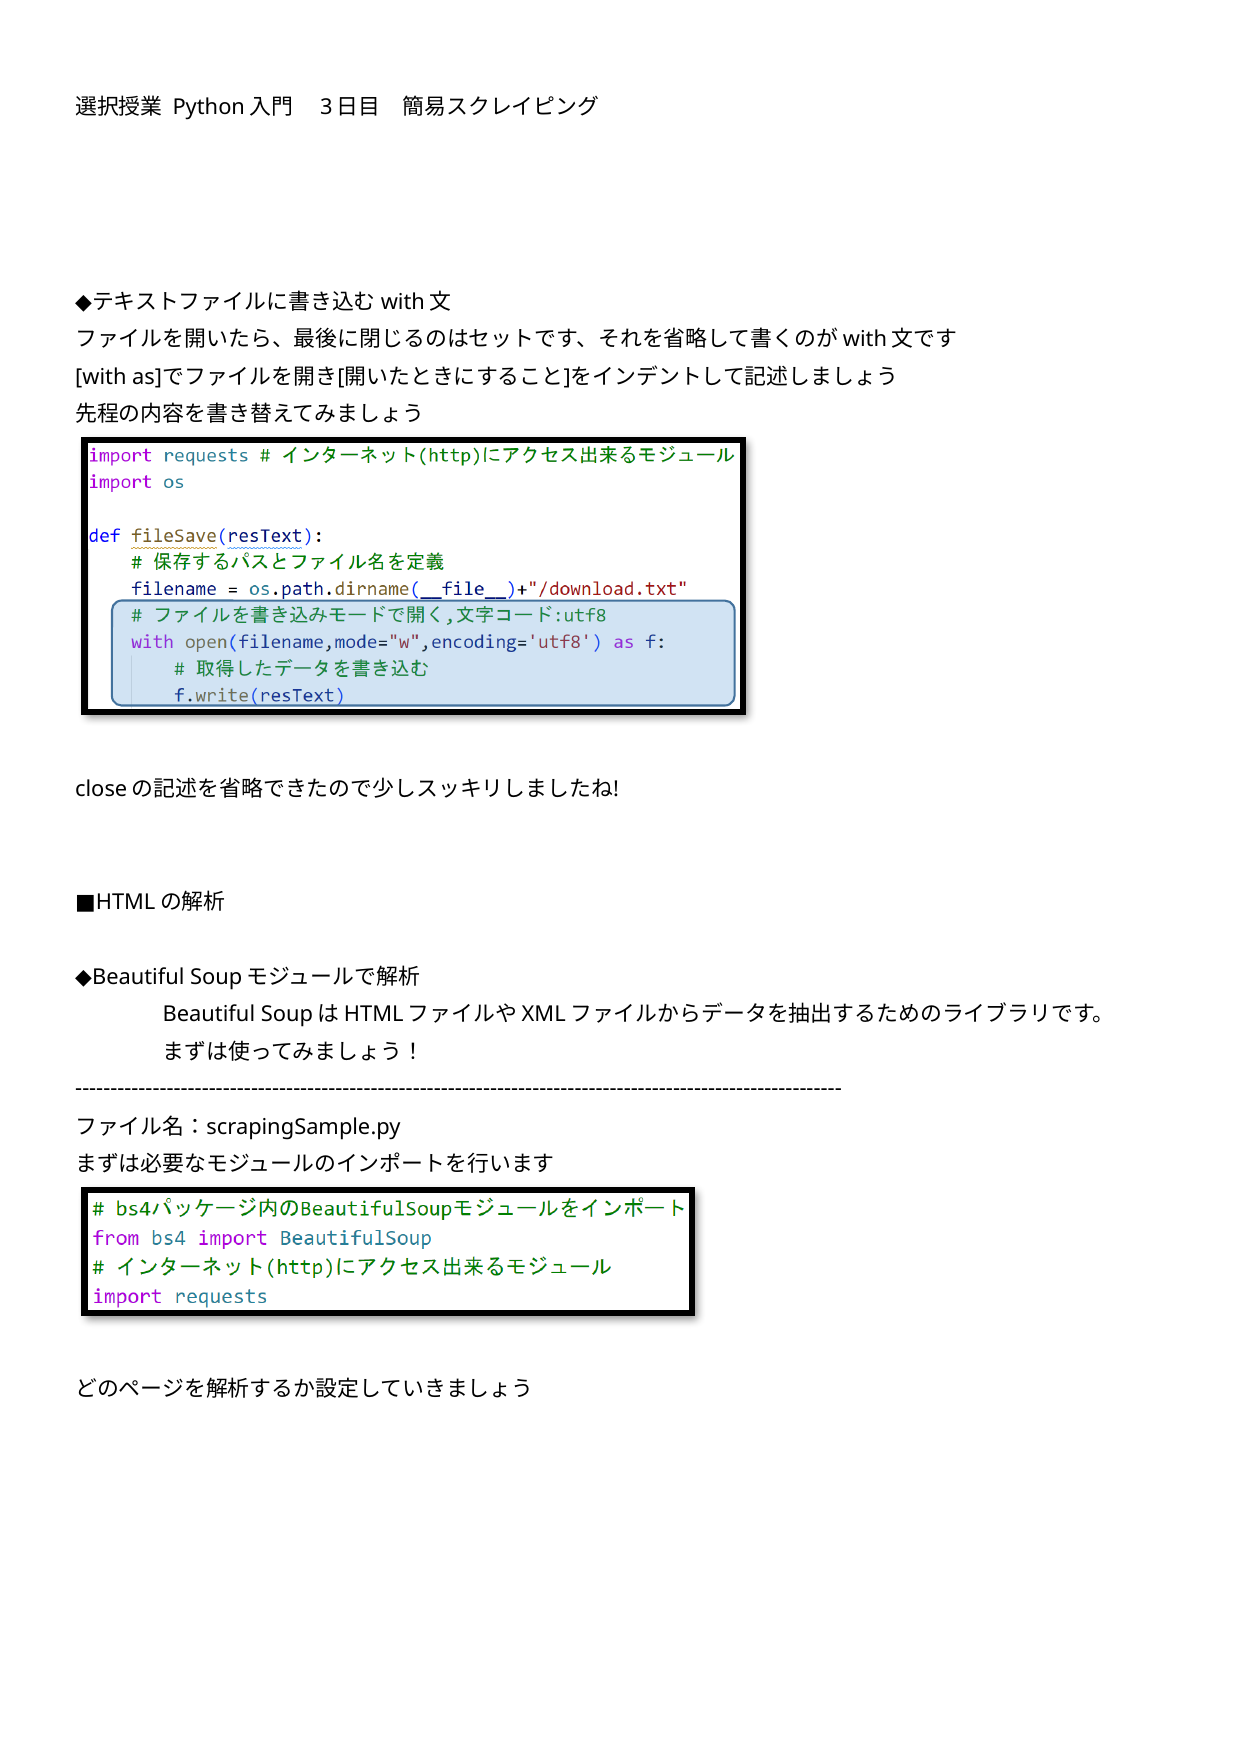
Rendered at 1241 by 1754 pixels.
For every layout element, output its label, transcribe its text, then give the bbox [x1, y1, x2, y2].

picture [88, 1193, 689, 1310]
text ファイルを開いたら、最後に閉じるのはセットです、それを省略して書くのがwith文です [75, 318, 1165, 356]
text まずは必要なモジュールのインポートを行います [75, 1143, 1165, 1181]
text [with as]でファイルを開き[開いたときにすること]をインデントして記述しましょう [75, 356, 1165, 393]
text ◆テキストファイルに書き込む with文 [75, 281, 1165, 318]
text ◆Beautiful Soupモジュールで解析 [75, 956, 1165, 993]
text ------------------------------------------------------------------------------------------------------------- [75, 1068, 1165, 1106]
text closeの記述を省略できたので少しスッキリしましたね! [75, 768, 1165, 806]
text まずは使ってみましょう！ [75, 1031, 1165, 1068]
text Beautiful SoupはHTMLファイルやXMLファイルからデータを抽出するためのライブラリです。 [75, 993, 1165, 1031]
picture [88, 443, 740, 709]
text ファイル名：scrapingSample.py [75, 1106, 1165, 1143]
text 先程の内容を書き替えてみましょう [75, 393, 1165, 431]
text ■HTMLの解析 [75, 881, 1165, 918]
text どのページを解析するか設定していきましょう [75, 1368, 1165, 1406]
